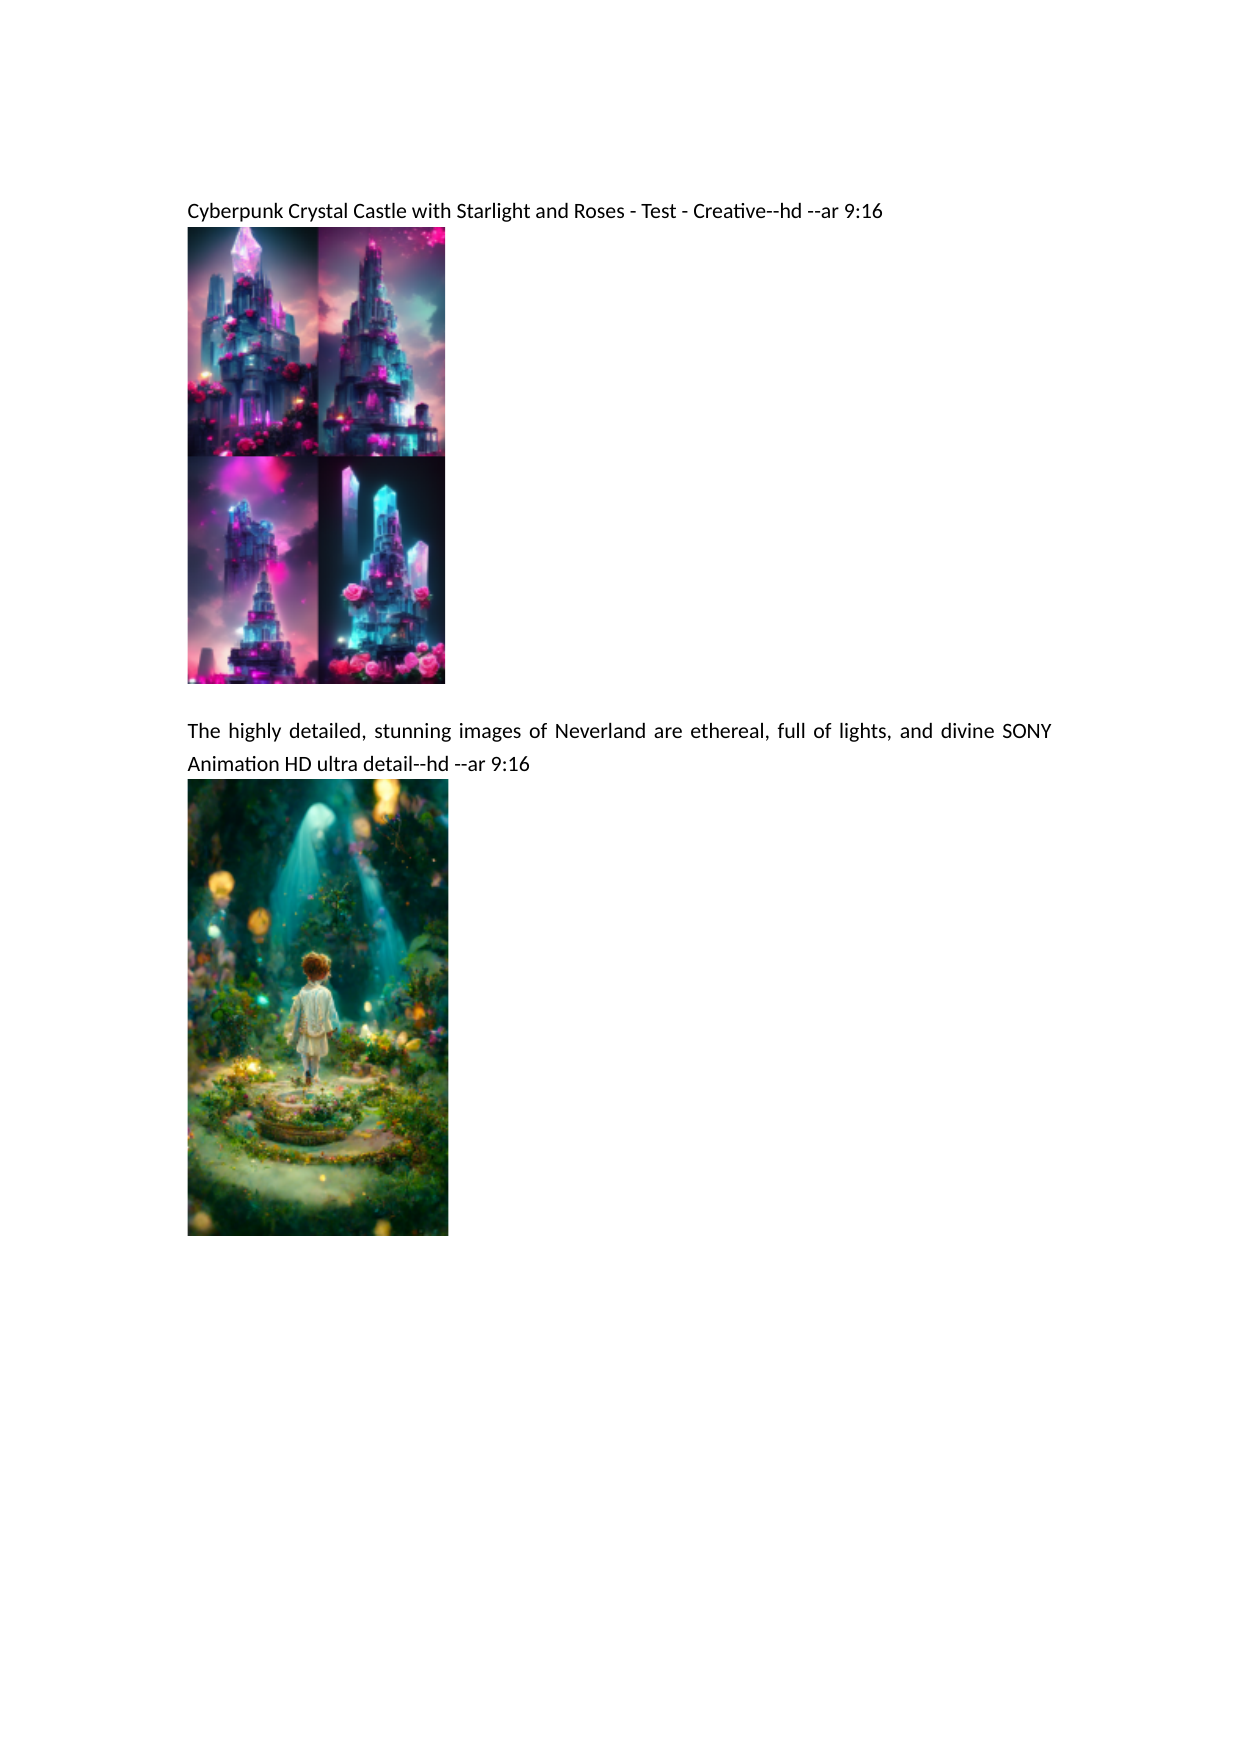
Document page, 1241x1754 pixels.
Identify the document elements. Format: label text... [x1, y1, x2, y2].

text Cyberpunk Crystal Castle with Starlight and Roses - Test - Creative--hd --ar 9:16 [187, 194, 1053, 227]
text The highly detailed, stunning images of Neverland are ethereal, full of lights, and divine SONY Animation HD ultra detail--hd --ar 9:16 [187, 714, 1053, 779]
picture [187, 227, 446, 684]
picture [187, 779, 449, 1236]
